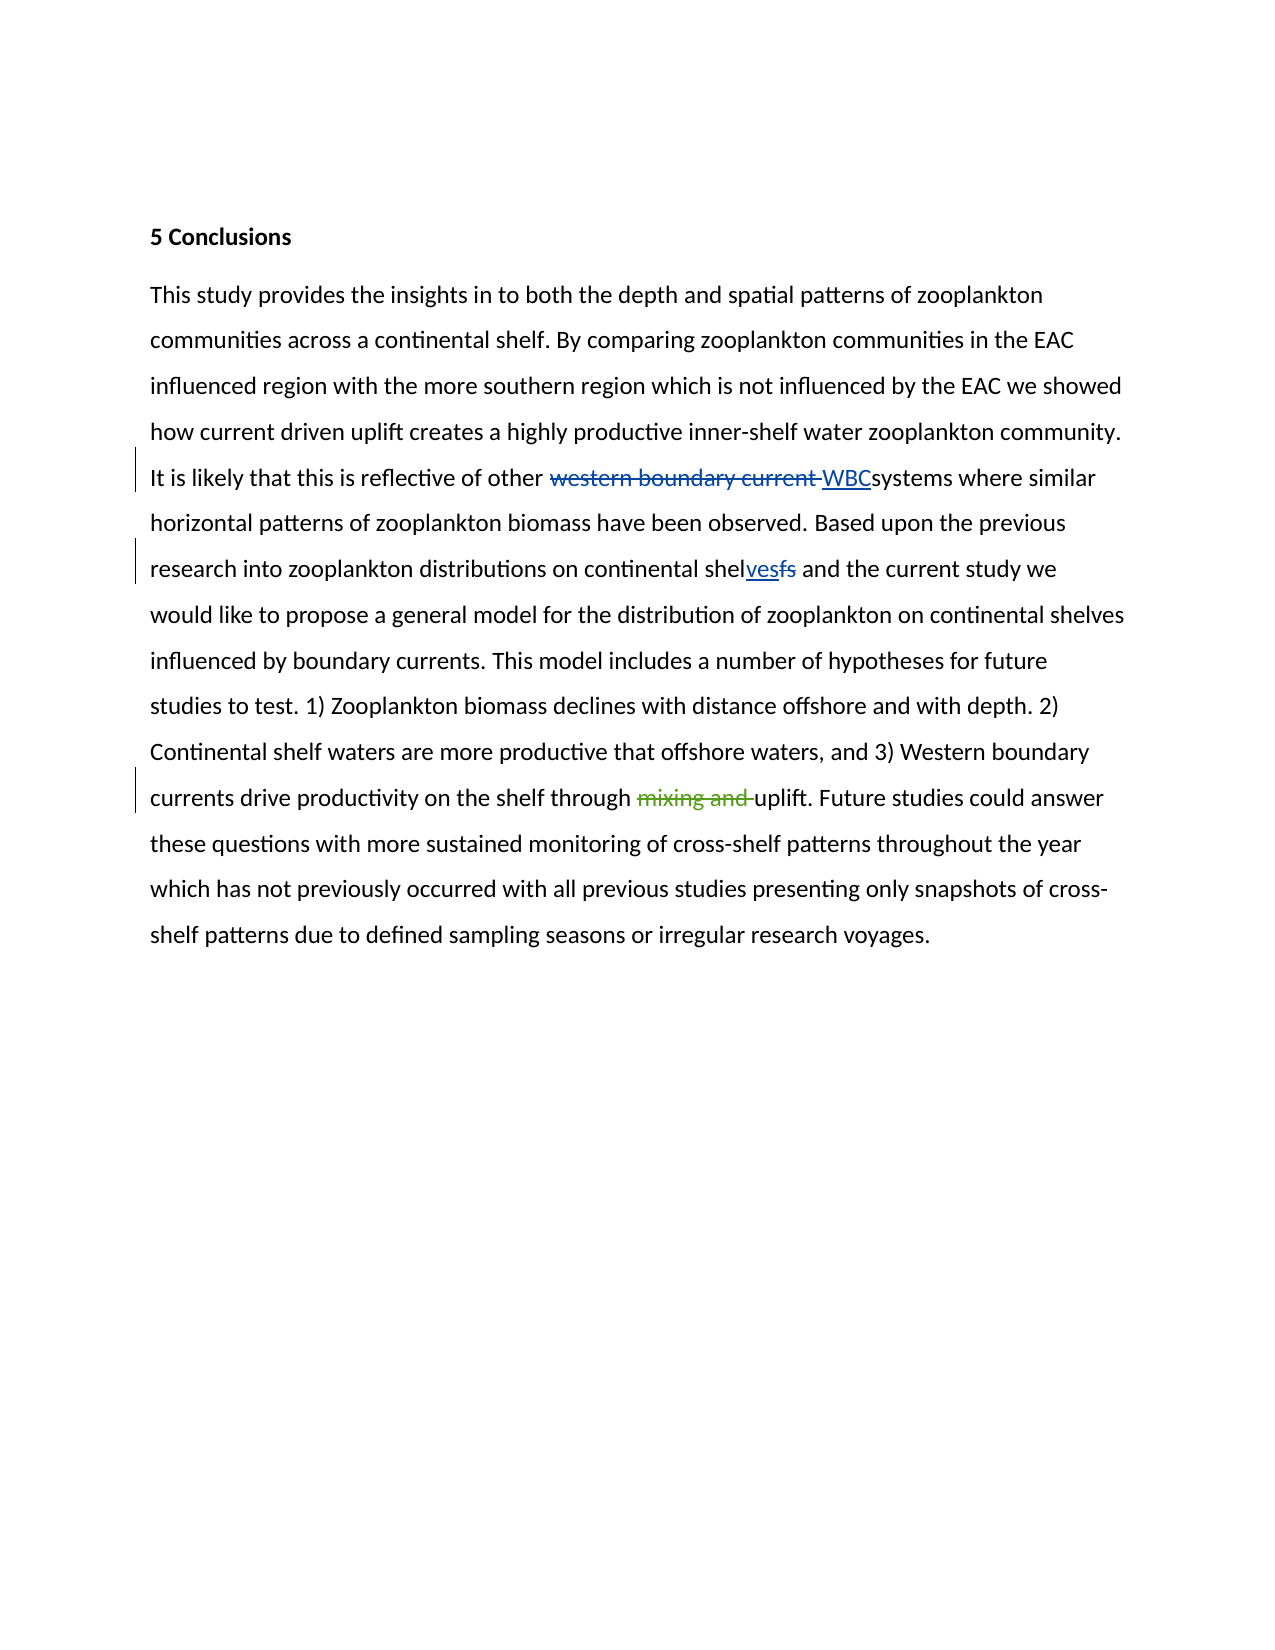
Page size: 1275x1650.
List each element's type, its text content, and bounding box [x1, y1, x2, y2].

text This study provides the insights in to both the depth and spatial patterns of zooplankton communities across a continental shelf. By comparing zooplankton communities in the EAC influenced region with the more southern region which is not influenced by the EAC we showed how current driven uplift creates a highly productive inner-shelf water zooplankton community. It is likely that this is reflective of other systems where similar horizontal patterns of zooplankton biomass have been observed. Based upon the previous research into zooplankton distributions on continental shel and the current study we would like to propose a general model for the distribution of zooplankton on continental shelves influenced by boundary currents. This model includes a number of hypotheses for future studies to test. 1) Zooplankton biomass declines with distance offshore and with depth. 2) Continental shelf waters are more productive that offshore waters, and 3) Western boundary currents drive productivity on the shelf through uplift. Future studies could answer these questions with more sustained monitoring of cross-shelf patterns throughout the year which has not previously occurred with all previous studies presenting only snapshots of cross-shelf patterns due to defined sampling seasons or irregular research voyages. [150, 279, 1125, 950]
subtitle 5 Conclusions [150, 221, 1125, 251]
